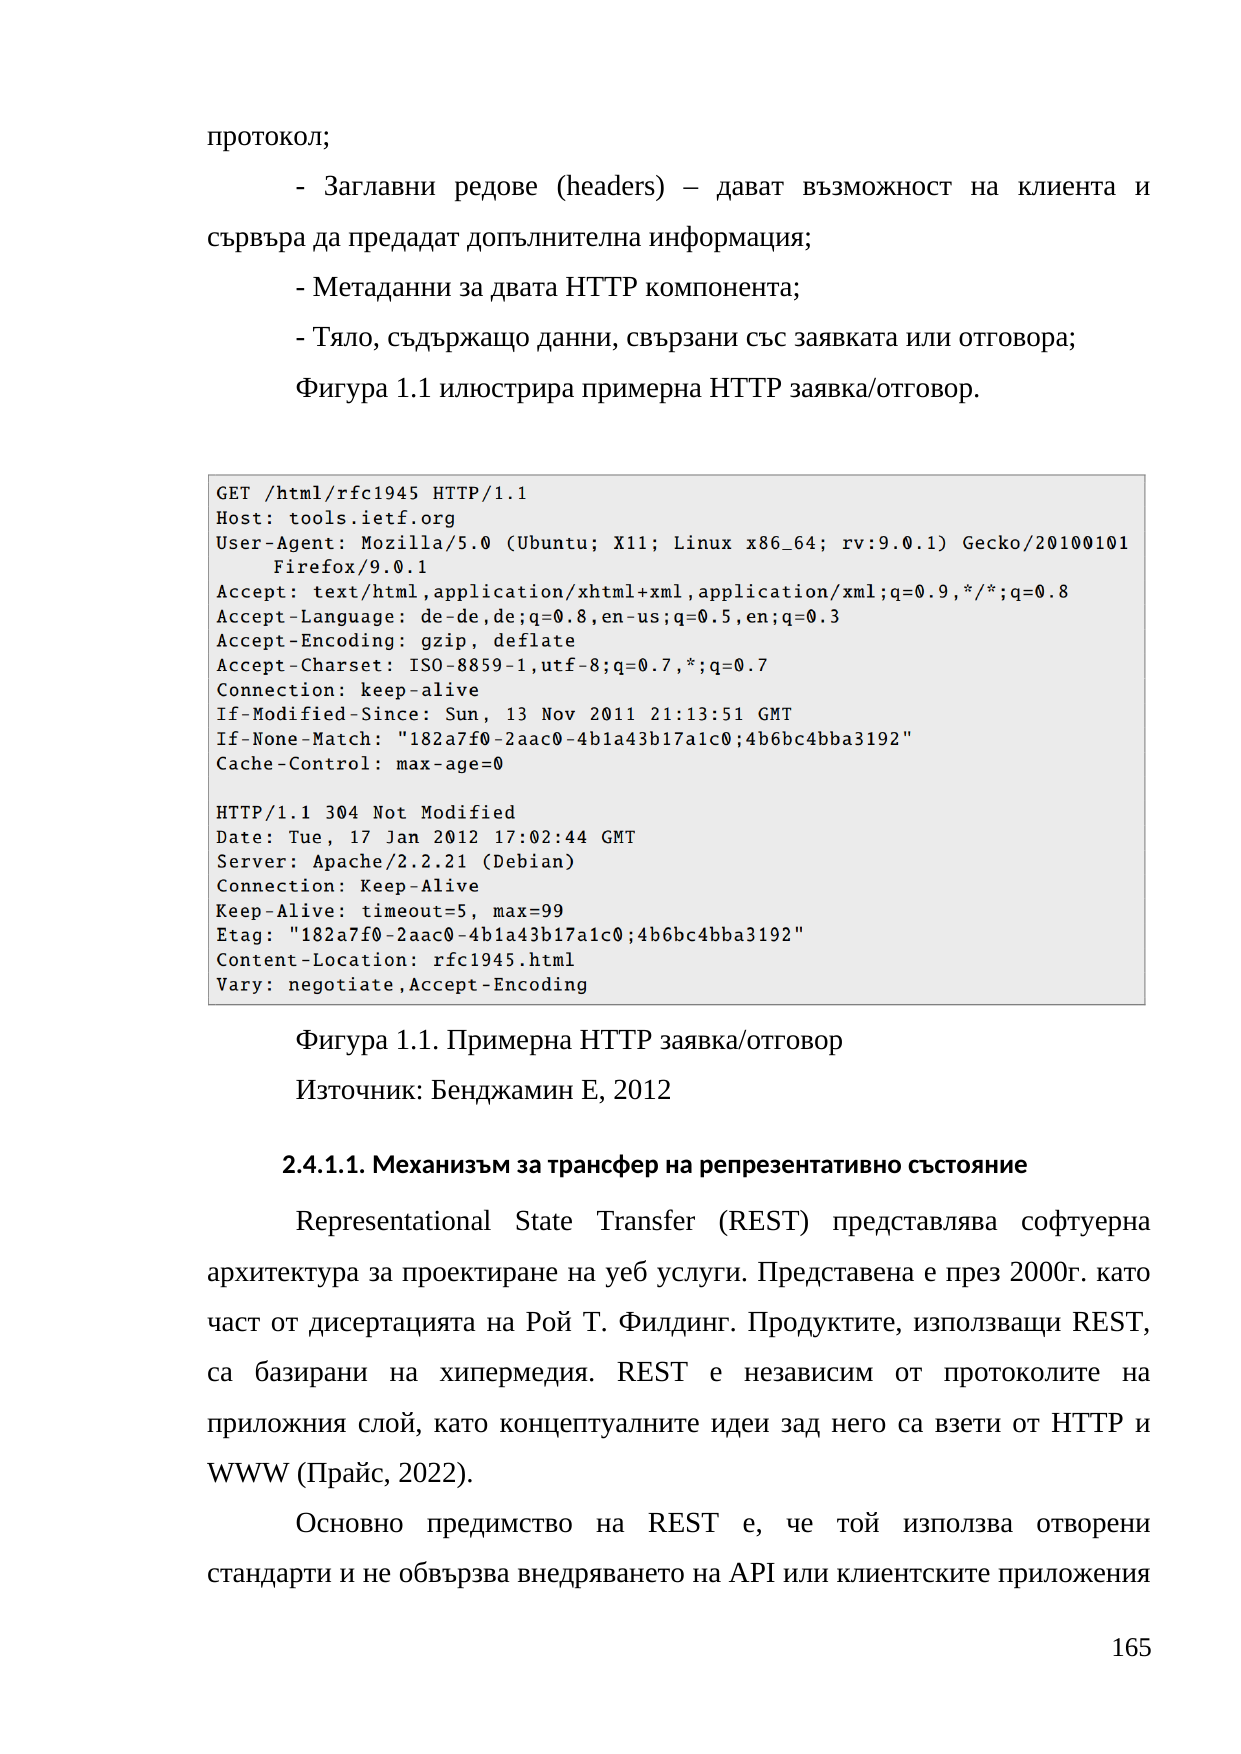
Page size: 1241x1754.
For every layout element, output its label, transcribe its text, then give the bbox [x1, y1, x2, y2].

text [207, 1505, 1152, 1589]
picture [206, 470, 1147, 1006]
text - Метаданни за двата HTTP компонента; [207, 269, 1152, 303]
text Фигура 1.1 илюстрира примерна HTTP заявка/отговор. [207, 370, 1152, 403]
text Фигура 1.1. Примерна HTTP заявка/отговор [207, 1022, 1152, 1056]
text Източник: Бенджамин Е, 2012 [207, 1072, 1152, 1106]
subtitle 2.4.1.1. Механизъм за трансфер на репрезентативно състояние [207, 1148, 1152, 1181]
text - Тяло, съдържащо данни, свързани със заявката или отговора; [207, 319, 1152, 353]
text Representational State Transfer (REST) представлява софтуерна архитектура за проектиране на уеб услуги. Представена е през 2000г. като част от дисертацията на Рой Т. Филдинг. Продуктите, използващи REST, са базирани на хипермедия. REST е независим от протоколите на приложния слой, като концептуалните идеи зад него са взети от HTTP и WWW (Прайс, 2022). [207, 1203, 1152, 1488]
text - Заглавни редове (headers) – дават възможност на клиента и сървъра да предадат допълнителна информация; [207, 168, 1152, 252]
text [207, 118, 1152, 152]
